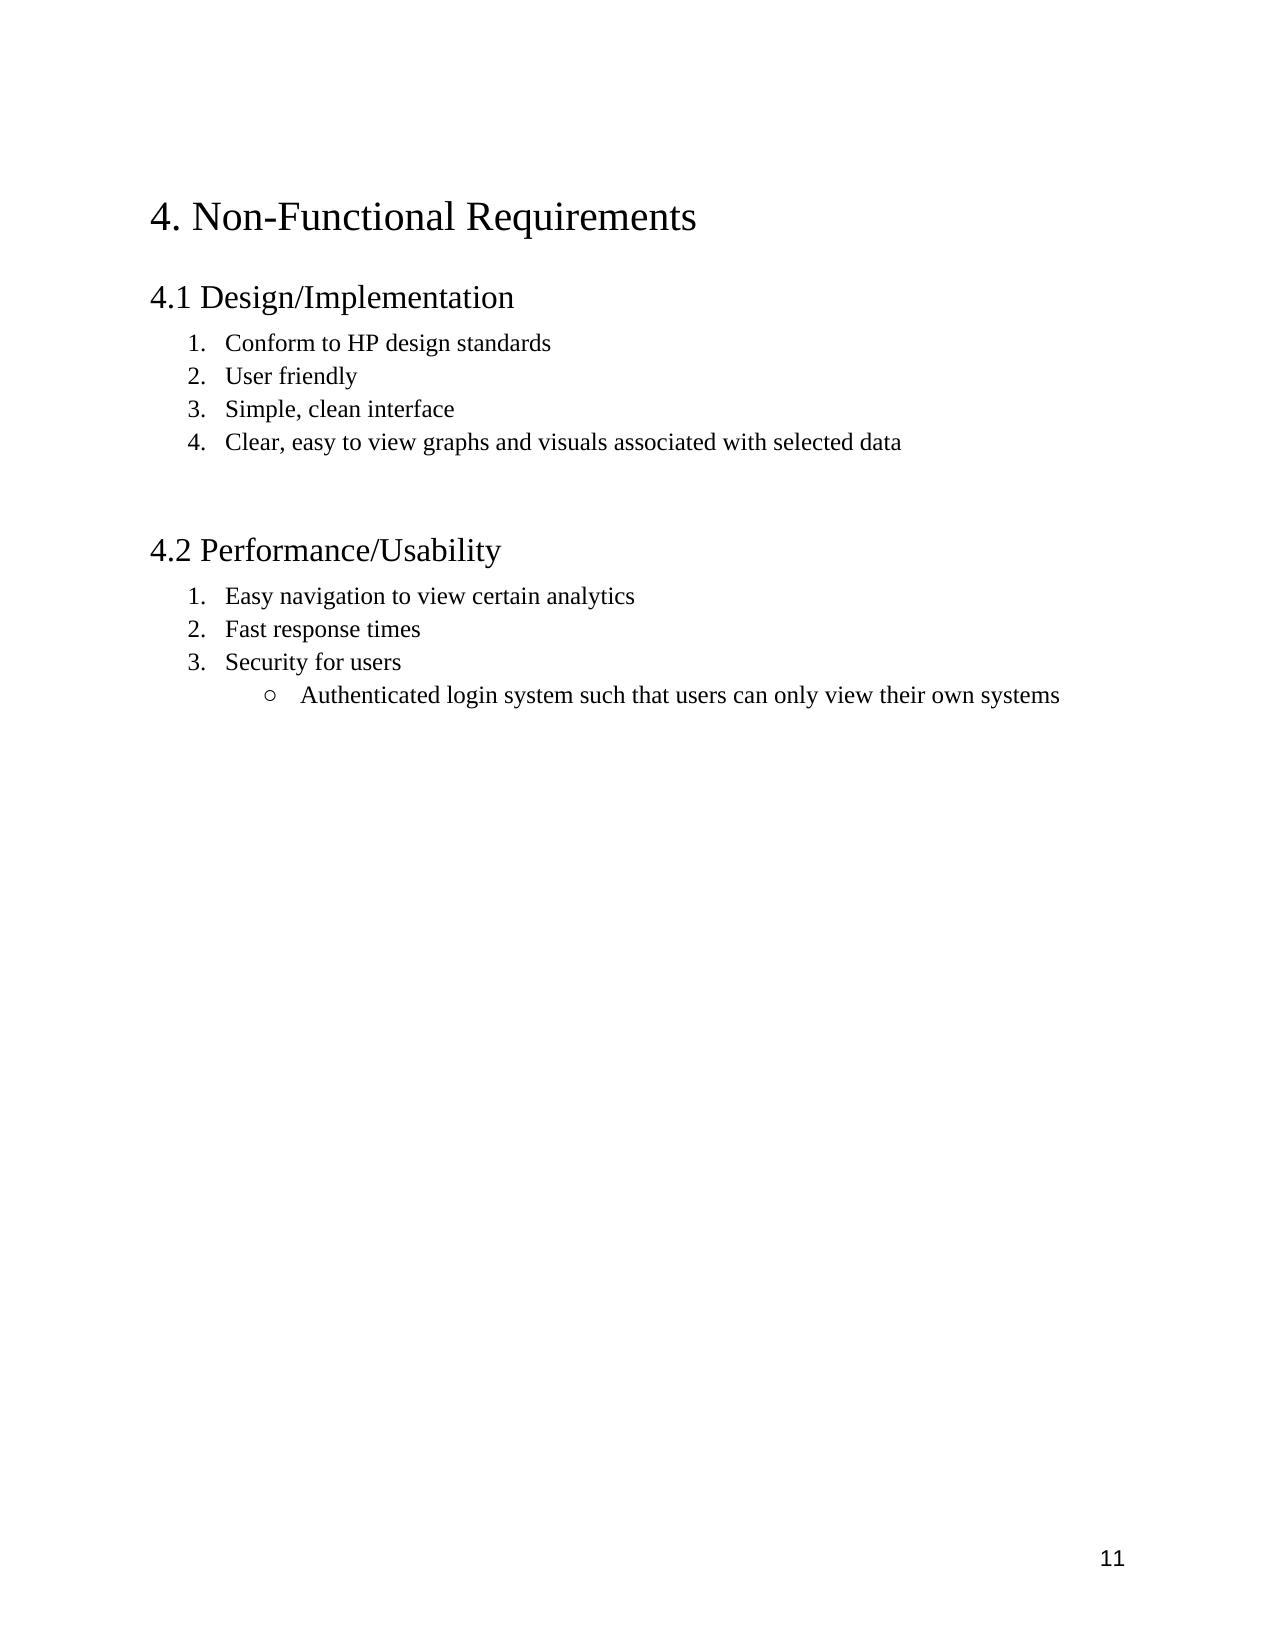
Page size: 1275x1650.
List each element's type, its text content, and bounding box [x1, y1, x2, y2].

list Conform to HP design standards [187, 328, 1125, 357]
subtitle 4.2 Performance/Usability [150, 531, 1125, 569]
list Security for users [187, 647, 1125, 676]
list Easy navigation to view certain analytics [187, 581, 1125, 610]
list Clear, easy to view graphs and visuals associated with selected data [187, 427, 1125, 456]
list Authenticated login system such that users can only view their own systems [262, 680, 1125, 709]
list Simple, clean interface [187, 394, 1125, 423]
list User friendly [187, 361, 1125, 390]
list Fast response times [187, 614, 1125, 643]
subtitle 4.1 Design/Implementation [150, 277, 1125, 315]
subtitle 4. Non-Functional Requirements [150, 192, 1125, 239]
